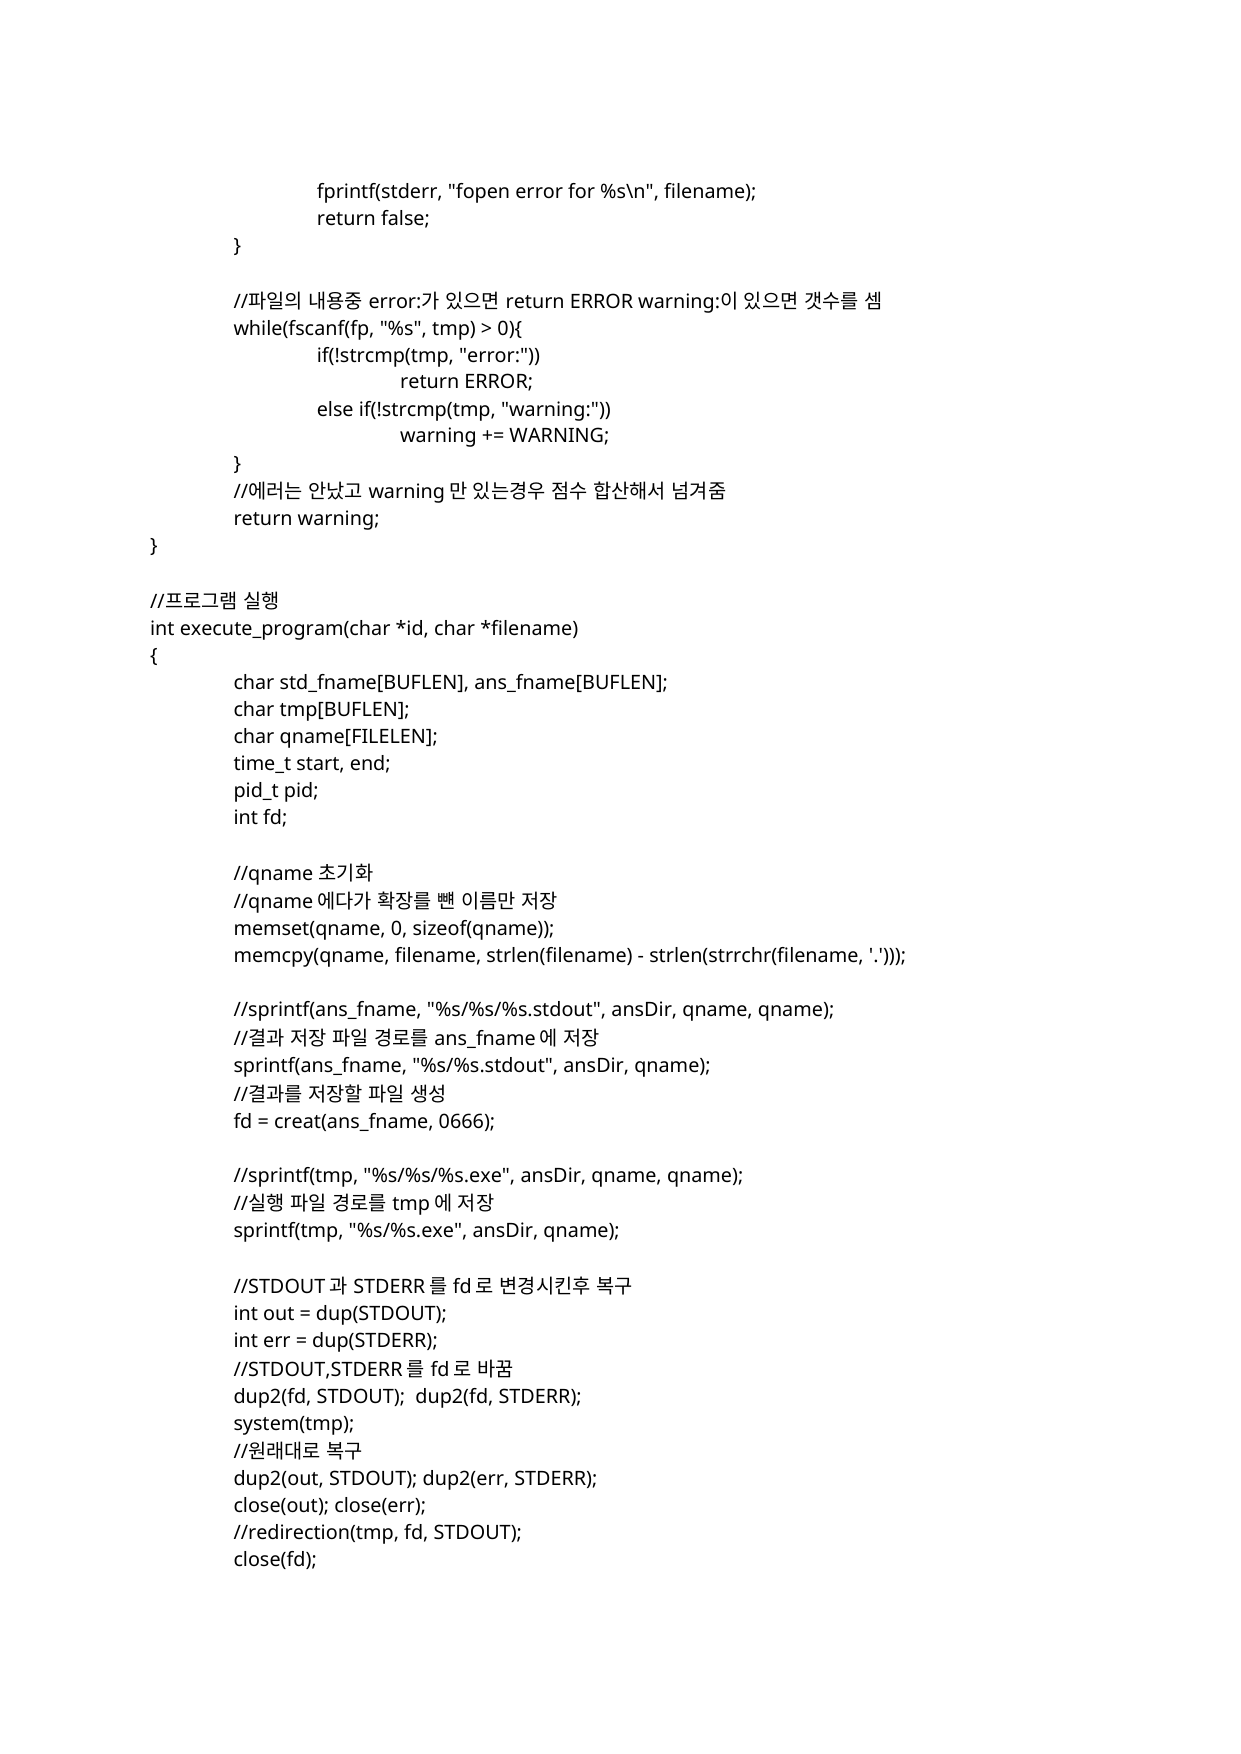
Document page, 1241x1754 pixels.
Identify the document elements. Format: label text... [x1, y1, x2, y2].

text fd = creat(ans_fname, 0666); [150, 1107, 1090, 1134]
text //sprintf(ans_fname, "%s/%s/%s.stdout", ansDir, qname, qname); [150, 995, 1090, 1022]
text time_t start, end; [150, 749, 1090, 776]
text pid_t pid; [150, 776, 1090, 803]
text else if(!strcmp(tmp, "warning:")) [150, 395, 1090, 422]
text close(fd); [150, 1546, 1090, 1573]
text //redirection(tmp, fd, STDOUT); [150, 1519, 1090, 1546]
text //원래대로 복구 [150, 1436, 1090, 1465]
text //프로그램 실행 [150, 585, 1090, 614]
text //sprintf(tmp, "%s/%s/%s.exe", ansDir, qname, qname); [150, 1161, 1090, 1188]
text if(!strcmp(tmp, "error:")) [150, 341, 1090, 368]
text //STDOUT,STDERR를 fd로 바꿈 [150, 1353, 1090, 1382]
text } [150, 231, 1090, 258]
text //STDOUT과 STDERR를 fd로 변경시킨후 복구 [150, 1271, 1090, 1299]
text int err = dup(STDERR); [150, 1326, 1090, 1353]
text sprintf(tmp, "%s/%s.exe", ansDir, qname); [150, 1217, 1090, 1243]
text //qname 초기화 [150, 857, 1090, 886]
text char tmp[BUFLEN]; [150, 695, 1090, 722]
text memset(qname, 0, sizeof(qname)); [150, 914, 1090, 941]
text return warning; [150, 504, 1090, 531]
text //실행 파일 경로를 tmp에 저장 [150, 1188, 1090, 1217]
text fprintf(stderr, "fopen error for %s\n", filename); [150, 177, 1090, 204]
text } [150, 449, 1090, 476]
text dup2(out, STDOUT); dup2(err, STDERR); [150, 1465, 1090, 1492]
text { [150, 641, 1090, 668]
text //에러는 안났고 warning만 있는경우 점수 합산해서 넘겨줌 [150, 476, 1090, 504]
text int execute_program(char *id, char *filename) [150, 614, 1090, 641]
text //결과 저장 파일 경로를 ans_fname에 저장 [150, 1022, 1090, 1051]
text int fd; [150, 803, 1090, 830]
text return false; [150, 204, 1090, 231]
text int out = dup(STDOUT); [150, 1299, 1090, 1326]
text char qname[FILELEN]; [150, 722, 1090, 749]
text memcpy(qname, filename, strlen(filename) - strlen(strrchr(filename, '.'))); [150, 941, 1090, 968]
text //결과를 저장할 파일 생성 [150, 1078, 1090, 1107]
text char std_fname[BUFLEN], ans_fname[BUFLEN]; [150, 668, 1090, 695]
text return ERROR; [150, 368, 1090, 395]
text //파일의 내용중 error:가 있으면 return ERROR warning:이 있으면 갯수를 셈 [150, 285, 1090, 314]
text close(out); close(err); [150, 1492, 1090, 1519]
text system(tmp); [150, 1409, 1090, 1436]
text warning += WARNING; [150, 422, 1090, 449]
text dup2(fd, STDOUT); dup2(fd, STDERR); [150, 1382, 1090, 1409]
text } [150, 531, 1090, 558]
text while(fscanf(fp, "%s", tmp) > 0){ [150, 314, 1090, 341]
text //qname에다가 확장를 뺸 이름만 저장 [150, 886, 1090, 914]
text sprintf(ans_fname, "%s/%s.stdout", ansDir, qname); [150, 1051, 1090, 1078]
